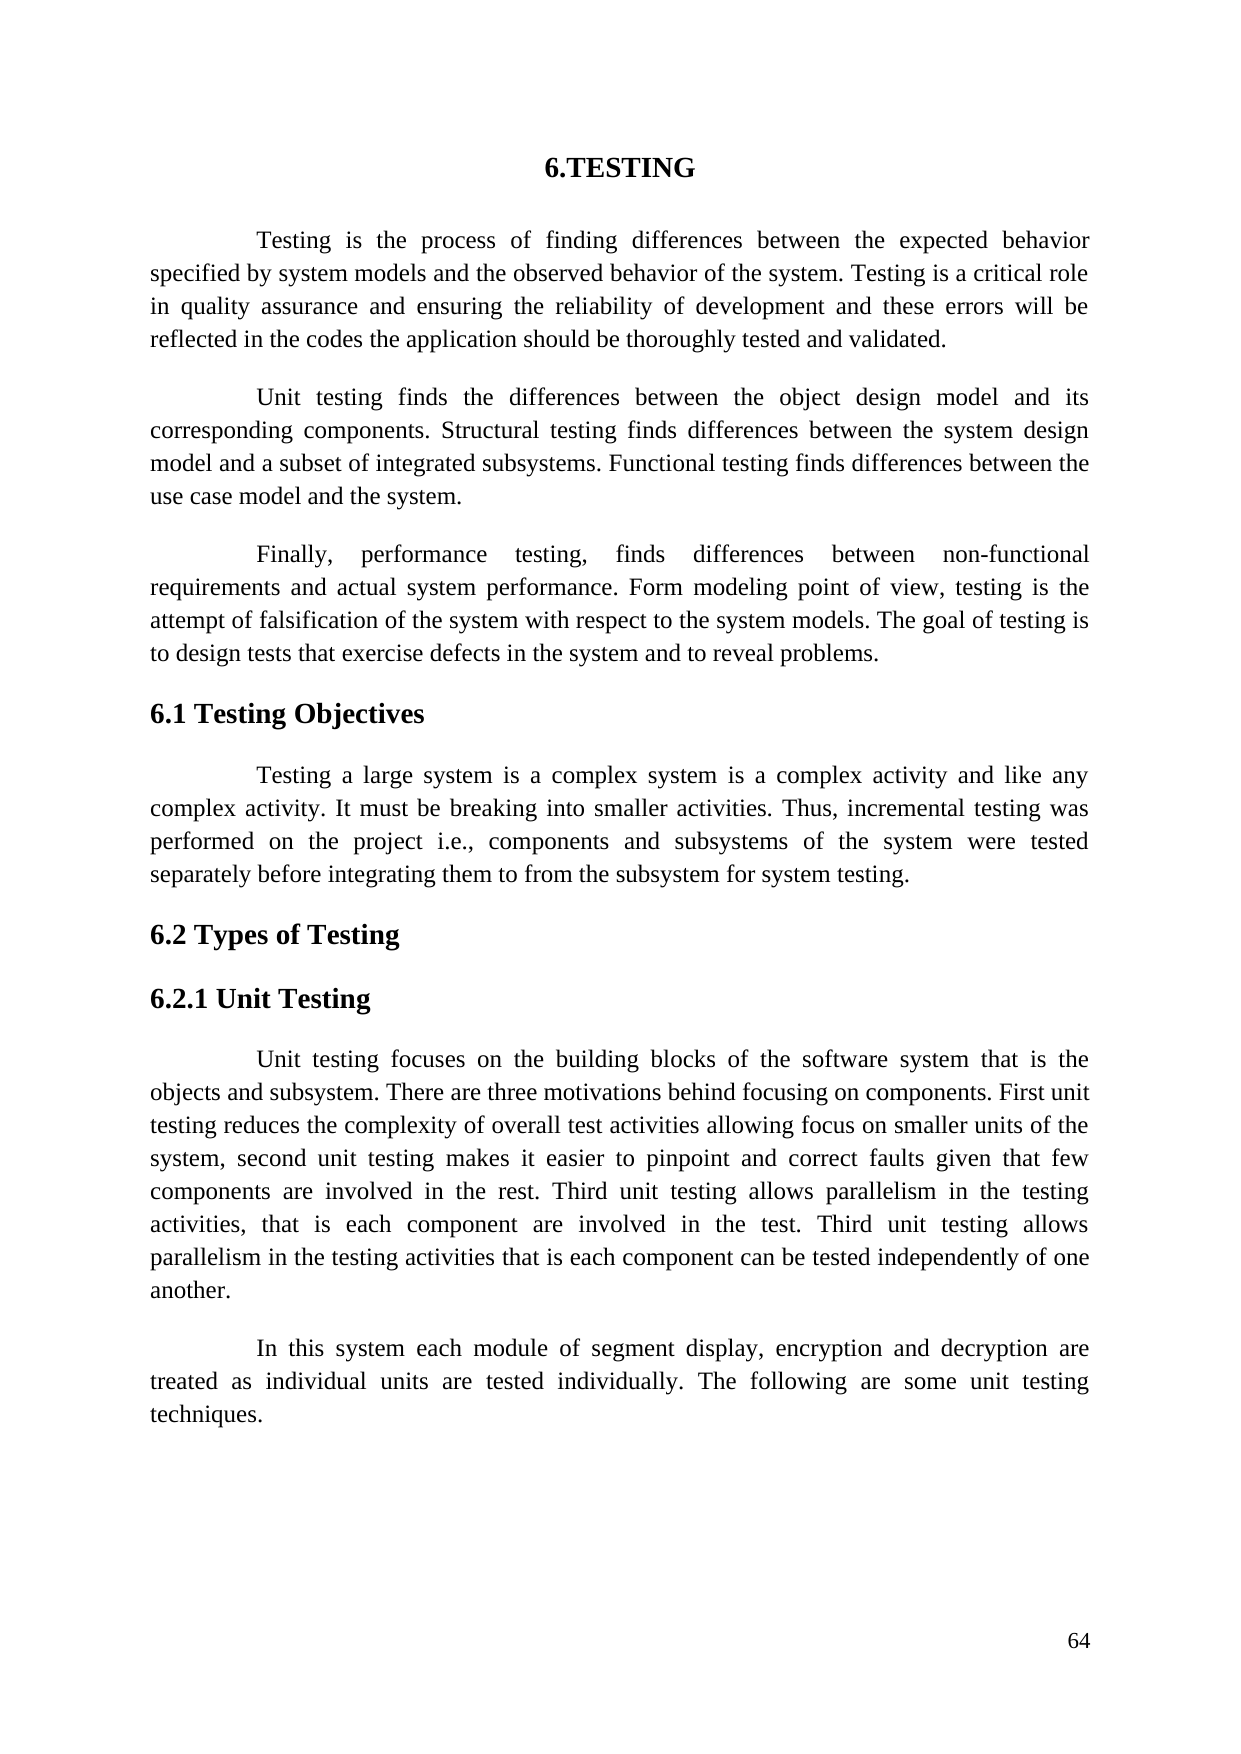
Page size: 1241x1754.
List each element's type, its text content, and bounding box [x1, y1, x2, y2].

text Testing a large system is a complex system is a complex activity and like any complex activity. It must be breaking into smaller activities. Thus, incremental testing was performed on the project i.e., components and subsystems of the system were tested separately before integrating them to from the subsystem for system testing. [150, 760, 1090, 888]
text Unit testing focuses on the building blocks of the software system that is the objects and subsystem. There are three motivations behind focusing on components. First unit testing reduces the complexity of overall test activities allowing focus on smaller units of the system, second unit testing makes it easier to pinpoint and correct faults given that few components are involved in the rest. Third unit testing allows parallelism in the testing activities, that is each component are involved in the test. Third unit testing allows parallelism in the testing activities that is each component can be tested independently of one another. [150, 1044, 1090, 1304]
text In this system each module of segment display, encryption and decryption are treated as individual units are tested individually. The following are some unit testing techniques. [150, 1333, 1090, 1428]
text Testing is the process of finding differences between the expected behavior specified by system models and the observed behavior of the system. Testing is a critical role in quality assurance and ensuring the reliability of development and these errors will be reflected in the codes the application should be thoroughly tested and validated. [150, 225, 1090, 353]
text Finally, performance testing, finds differences between non-functional requirements and actual system performance. Form modeling point of view, testing is the attempt of falsification of the system with respect to the system models. The goal of testing is to design tests that exercise defects in the system and to reveal problems. [150, 539, 1090, 667]
subtitle 6.TESTING [150, 150, 1090, 183]
text Unit testing finds the differences between the object design model and its corresponding components. Structural testing finds differences between the system design model and a subset of integrated subsystems. Functional testing finds differences between the use case model and the system. [150, 382, 1090, 510]
subtitle 6.1 Testing Objectives [150, 697, 1090, 730]
subtitle 6.2.1 Unit Testing [150, 981, 1090, 1014]
text 6.2 Types of Testing [150, 917, 1090, 951]
